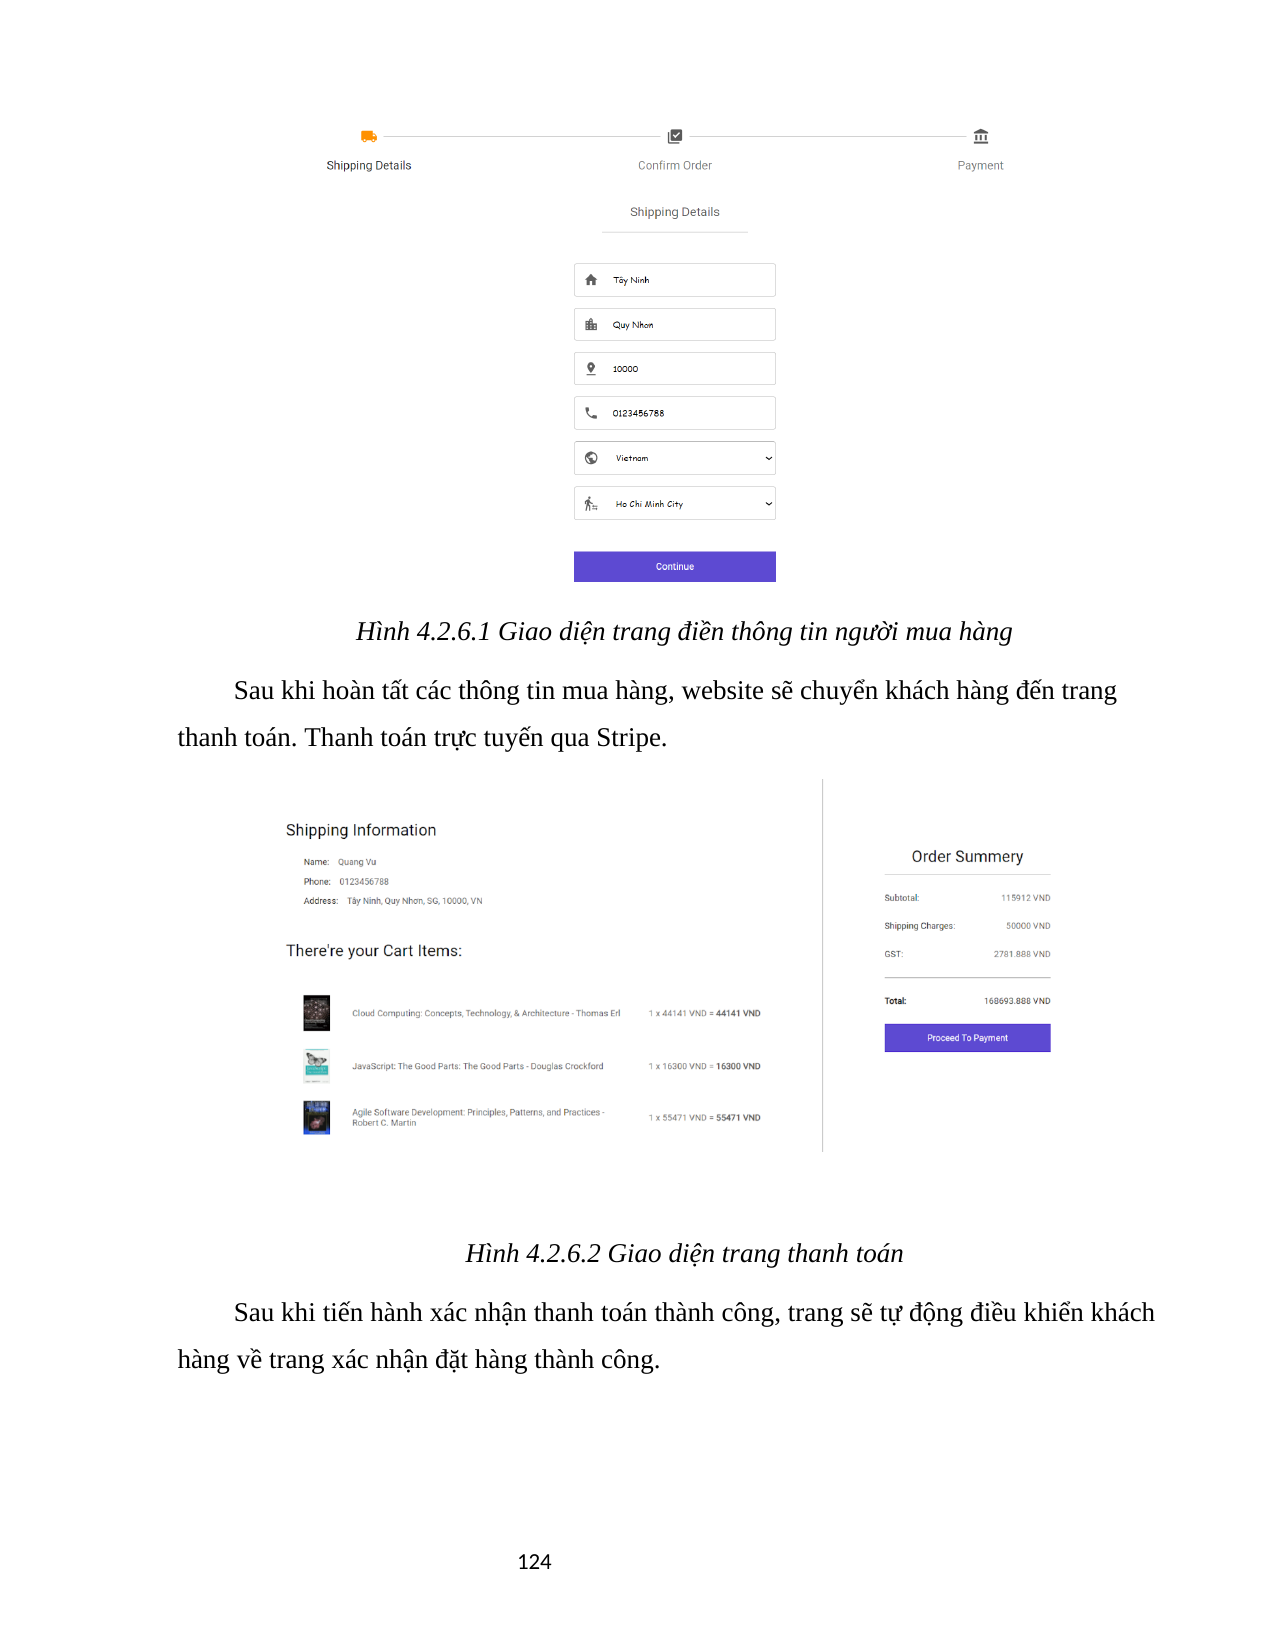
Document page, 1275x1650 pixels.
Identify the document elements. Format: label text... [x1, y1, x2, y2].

text Hình 4.2.6.2 Giao diện trang thanh toán [177, 1237, 1157, 1268]
text Hình 4.2.6.1 Giao diện trang điền thông tin người mua hàng [177, 615, 1157, 646]
picture [260, 779, 1111, 1152]
picture [308, 118, 1064, 589]
text Sau khi hoàn tất các thông tin mua hàng, website sẽ chuyển khách hàng đến trang thanh toán. Thanh toán trực tuyến qua Stripe. [177, 674, 1157, 752]
text Sau khi tiến hành xác nhận thanh toán thành công, trang sẽ tự động điều khiển khách hàng về trang xác nhận đặt hàng thành công. [177, 1296, 1157, 1374]
